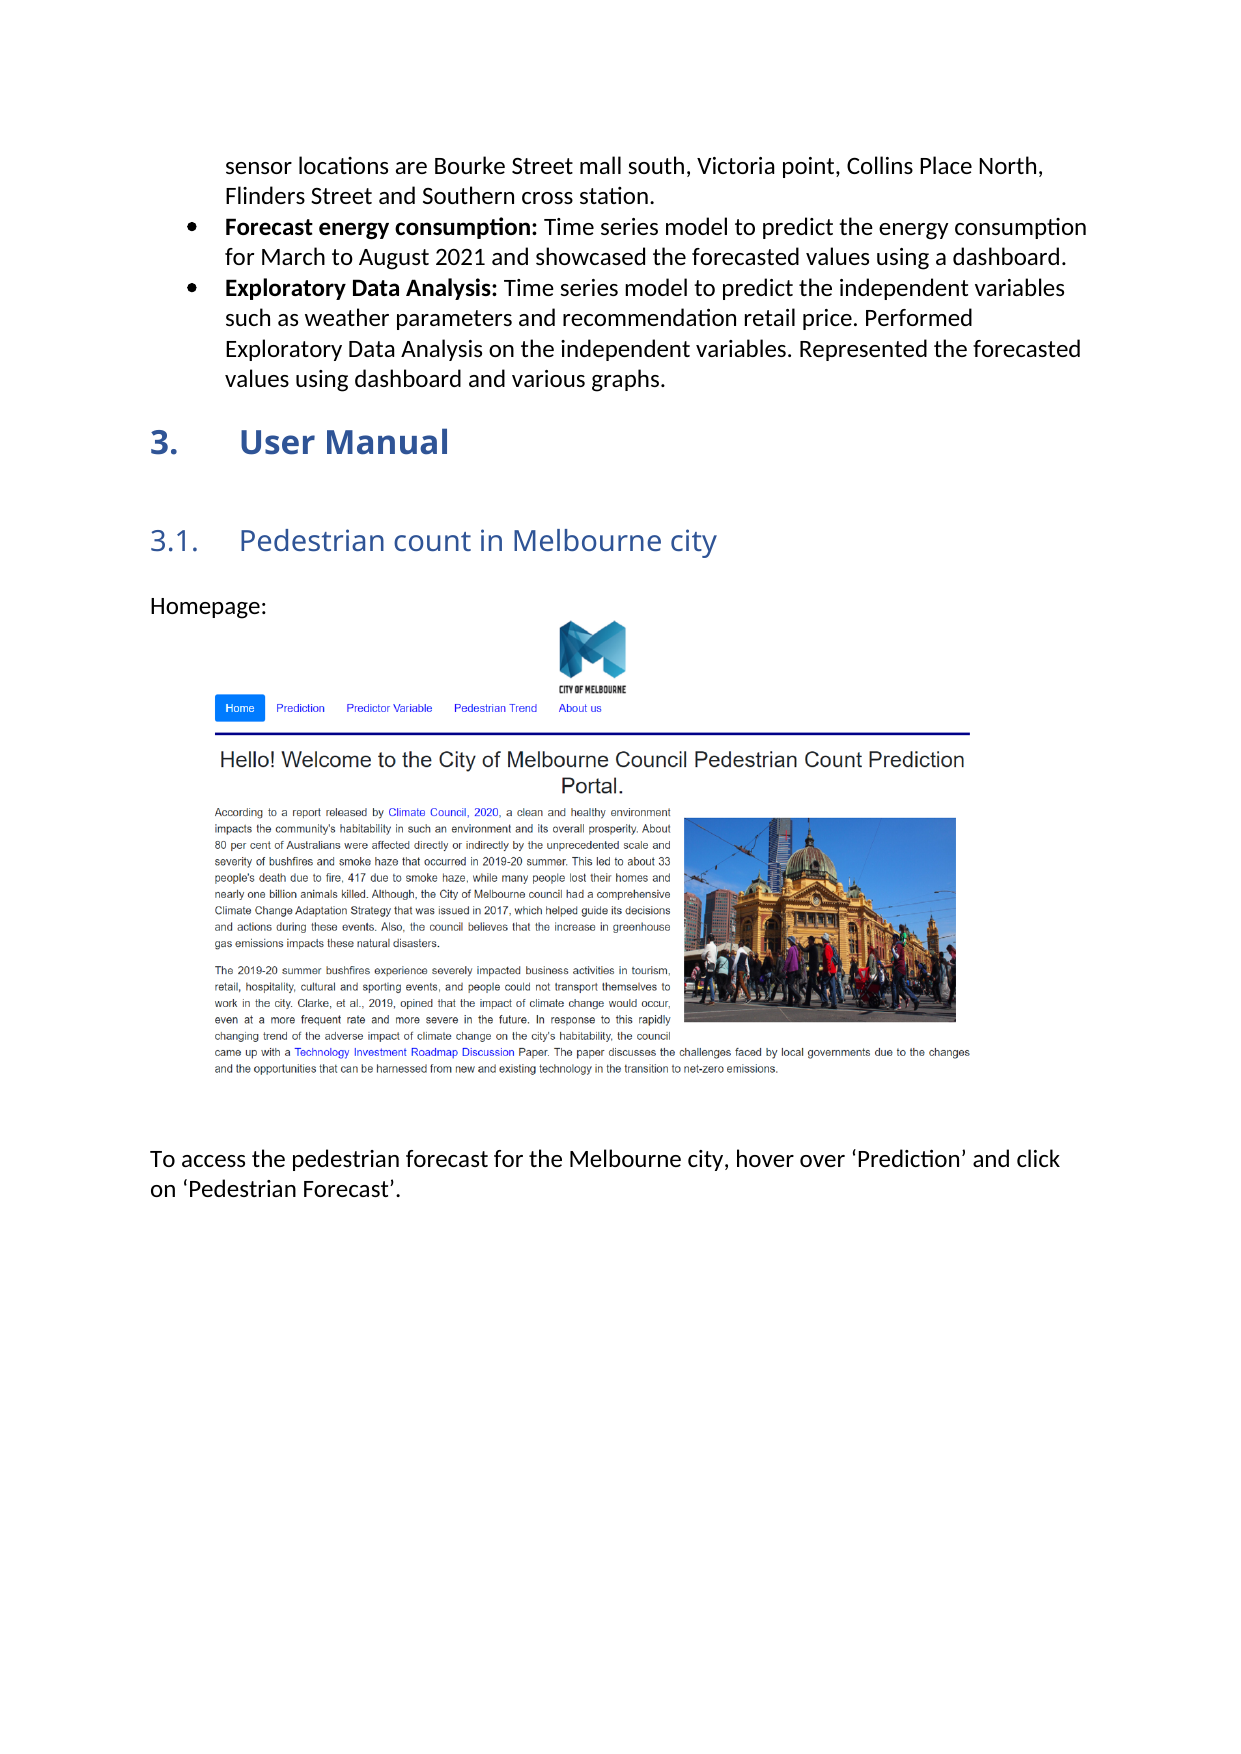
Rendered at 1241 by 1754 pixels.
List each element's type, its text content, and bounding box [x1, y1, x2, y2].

picture [198, 620, 1042, 1082]
text Homepage: [150, 590, 1090, 621]
subtitle User Manual [150, 419, 1090, 464]
text To access the pedestrian forecast for the Melbourne city, hover over ‘Prediction’ and click on ‘Pedestrian Forecast’. [150, 1143, 1090, 1204]
subtitle Pedestrian count in Melbourne city [150, 520, 1090, 560]
list Exploratory Data Analysis: Time series model to predict the independent variables such as weather parameters and recommendation retail price. Performed Exploratory Data Analysis on the independent variables. Represented the forecasted values using dashboard and various graphs. [187, 272, 1090, 394]
list Forecast energy consumption: Time series model to predict the energy consumption for March to August 2021 and showcased the forecasted values using a dashboard. [187, 211, 1090, 272]
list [187, 150, 1090, 211]
